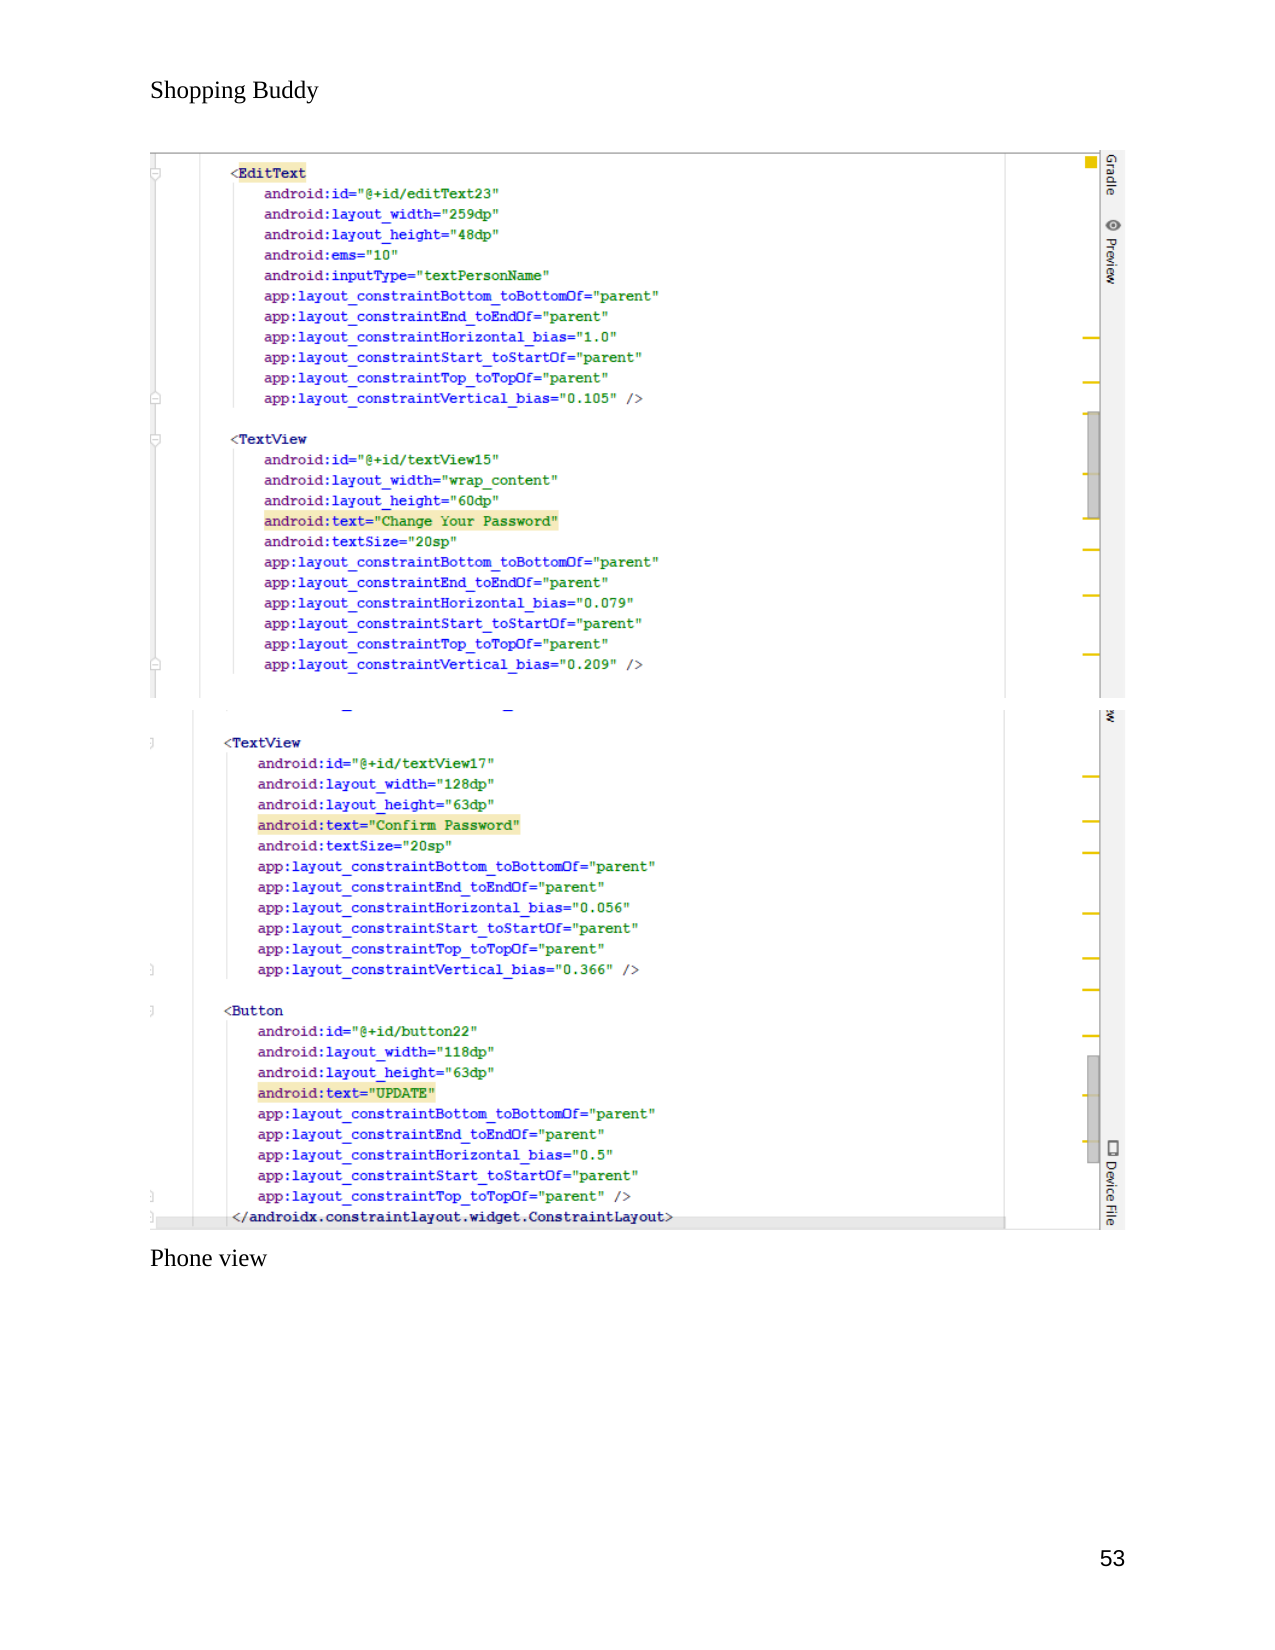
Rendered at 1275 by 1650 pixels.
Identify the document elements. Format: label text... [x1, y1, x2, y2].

picture [150, 150, 1125, 698]
picture [150, 710, 1125, 1230]
text Phone view [150, 1243, 1125, 1271]
